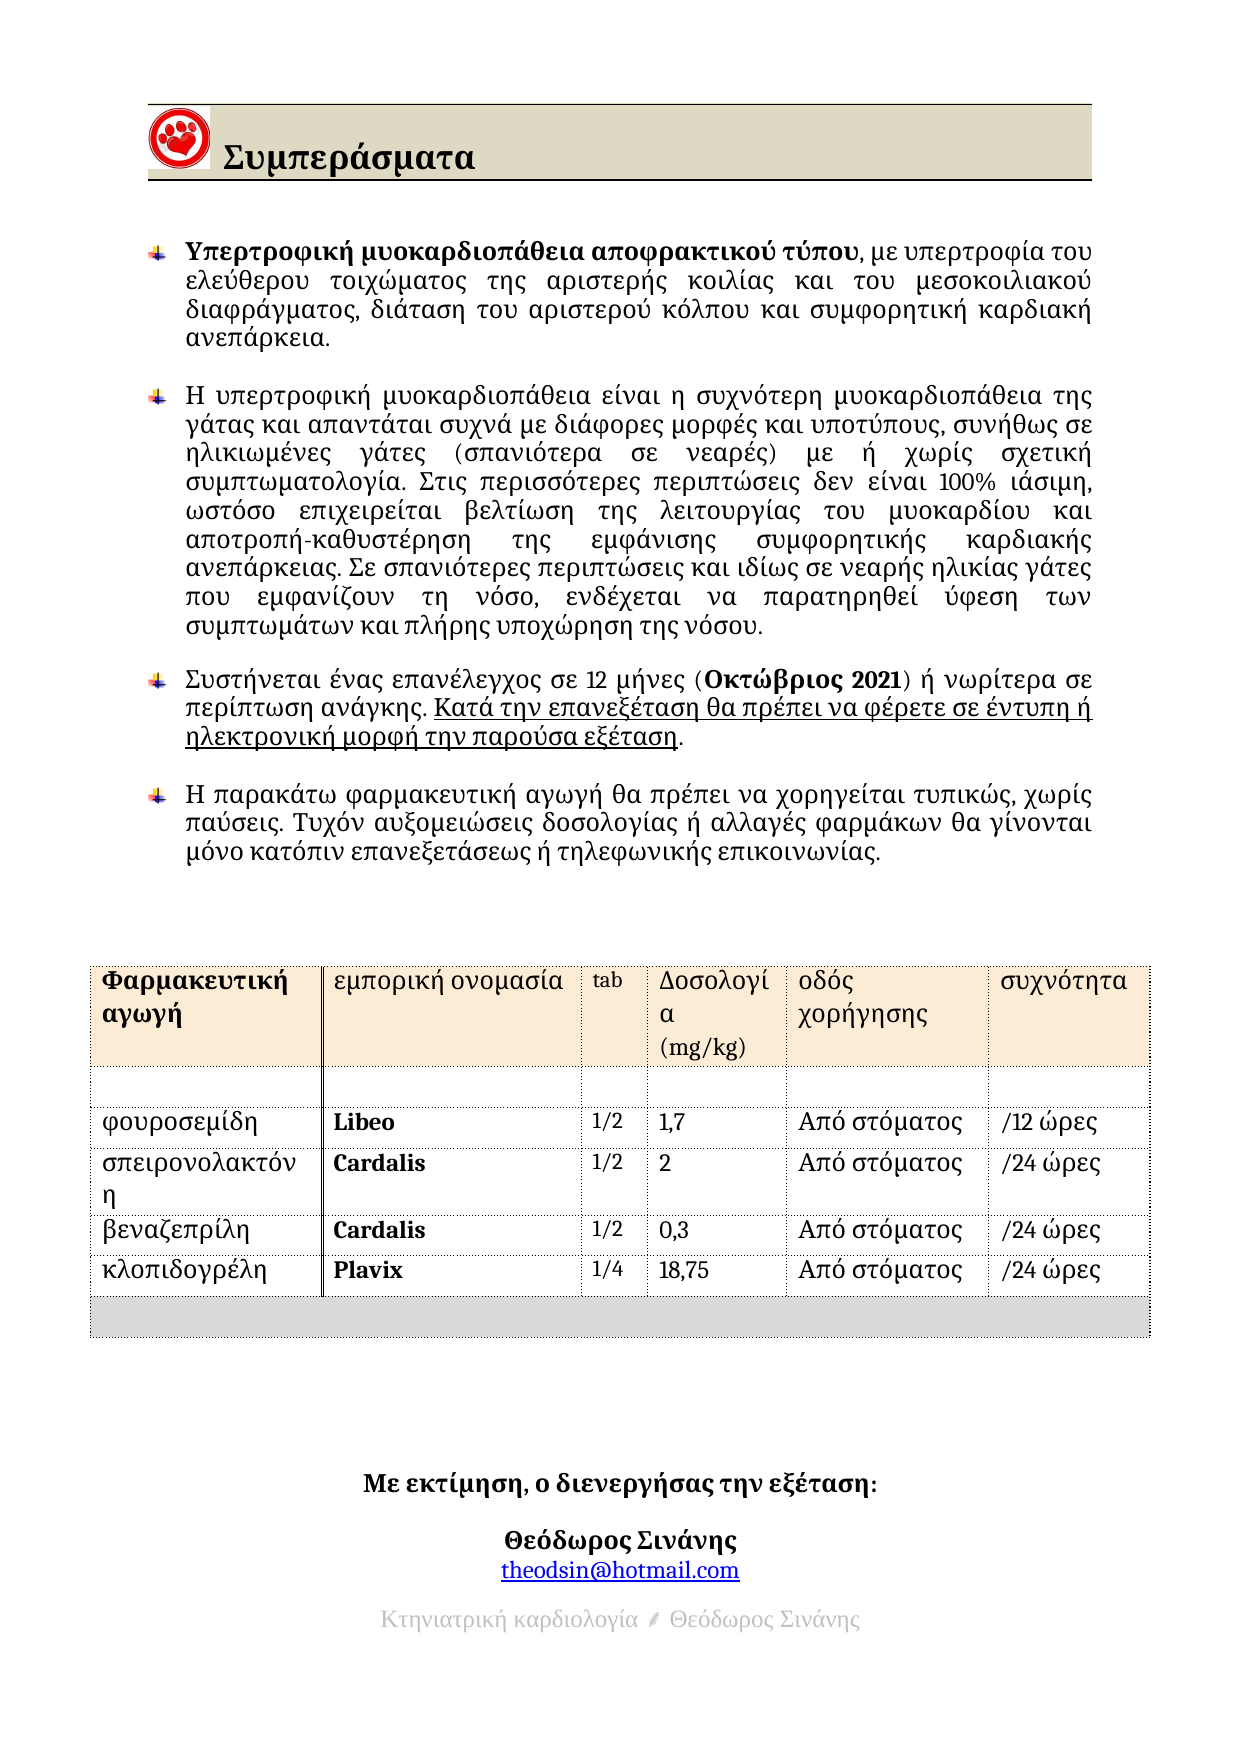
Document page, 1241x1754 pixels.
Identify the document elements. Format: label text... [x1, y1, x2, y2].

picture [147, 106, 211, 169]
table_cell /24 ώρες [989, 1255, 1150, 1296]
table_cell /24 ώρες [989, 1215, 1150, 1255]
table_cell Libeo [324, 1107, 581, 1147]
table_cell Από στόματος [787, 1107, 989, 1147]
table_cell [787, 1066, 989, 1107]
table_cell 1,7 [648, 1107, 787, 1147]
table_header οδός χορήγησης [787, 966, 989, 1066]
text Με εκτίμηση, ο διενεργήσας την εξέταση: [148, 1470, 1092, 1498]
list Η υπερτροφική μυοκαρδιοπάθεια είναι η συχνότερη μυοκαρδιοπάθεια της γάτας και απαντάται συχνά με διάφορες μορφές και υποτύπους, συνήθως σε ηλικιωμένες γάτες (σπανιότερα σε νεαρές) με ή χωρίς σχετική συμπτωματολογία. Στις περισσότερες περιπτώσεις δεν είναι 100% ιάσιμη, ωστόσο επιχειρείται βελτίωση της λειτουργίας του μυοκαρδίου και αποτροπή-καθυστέρηση της εμφάνισης συμφορητικής καρδιακής ανεπάρκειας. Σε σπανιότερες περιπτώσεις και ιδίως σε νεαρής ηλικίας γάτες που εμφανίζουν τη νόσο, ενδέχεται να παρατηρηθεί ύφεση των συμπτωμάτων και πλήρης υποχώρηση της νόσου. [148, 382, 1092, 641]
table_cell σπειρονολακτόνη [90, 1148, 321, 1214]
picture [148, 786, 166, 804]
table_cell 0,3 [648, 1215, 787, 1255]
table_cell [90, 1296, 1150, 1337]
table_cell 1/2 [581, 1148, 648, 1214]
table_cell κλοπιδογρέλη [90, 1255, 321, 1296]
table_cell Από στόματος [787, 1215, 989, 1255]
table_cell [989, 1066, 1150, 1107]
table_cell [581, 1066, 648, 1107]
table_cell βεναζεπρίλη [90, 1215, 321, 1255]
table_header Φαρμακευτική αγωγή [90, 966, 321, 1066]
subtitle Συμπεράσματα [148, 105, 1092, 179]
table_cell [90, 1066, 321, 1107]
picture [148, 244, 166, 261]
table_cell [648, 1066, 787, 1107]
table_cell Cardalis [324, 1215, 581, 1255]
table_header Δοσολογία (mg/kg) [648, 966, 787, 1066]
table_header tab [581, 966, 648, 1066]
list Η παρακάτω φαρμακευτική αγωγή θα πρέπει να χορηγείται τυπικώς, χωρίς παύσεις. Τυχόν αυξομειώσεις δοσολογίας ή αλλαγές φαρμάκων θα γίνονται μόνο κατόπιν επανεξετάσεως ή τηλεφωνικής επικοινωνίας. [148, 781, 1092, 867]
table_cell 1/2 [581, 1215, 648, 1255]
table_cell [324, 1066, 581, 1107]
text theodsin@hotmail.com [148, 1556, 1092, 1585]
table_header συχνότητα [989, 966, 1150, 1066]
table_cell Από στόματος [787, 1148, 989, 1214]
list Υπερτροφική μυοκαρδιοπάθεια αποφρακτικού τύπου, με υπερτροφία του ελεύθερου τοιχώματος της αριστερής κοιλίας και του μεσοκοιλιακού διαφράγματος, διάταση του αριστερού κόλπου και συμφορητική καρδιακή ανεπάρκεια. [148, 238, 1092, 353]
table_cell Plavix [324, 1255, 581, 1296]
table_cell Από στόματος [787, 1255, 989, 1296]
table_cell /24 ώρες [989, 1148, 1150, 1214]
table_cell 18,75 [648, 1255, 787, 1296]
table_cell 1/4 [581, 1255, 648, 1296]
table_header εμπορική ονομασία [324, 966, 581, 1066]
list Συστήνεται ένας επανέλεγχος σε 12 μήνες (Οκτώβριος 2021) ή νωρίτερα σε περίπτωση ανάγκης. Κατά την επανεξέταση θα πρέπει να φέρετε σε έντυπη ή ηλεκτρονική μορφή την παρούσα εξέταση. [148, 666, 1092, 752]
table_cell 1/2 [581, 1107, 648, 1147]
picture [148, 387, 166, 405]
table_cell /12 ώρες [989, 1107, 1150, 1147]
table_cell 2 [648, 1148, 787, 1214]
text Θεόδωρος Σινάνης [148, 1527, 1092, 1556]
picture [148, 671, 166, 689]
table_cell Cardalis [324, 1148, 581, 1214]
table_cell φουροσεμίδη [90, 1107, 321, 1147]
